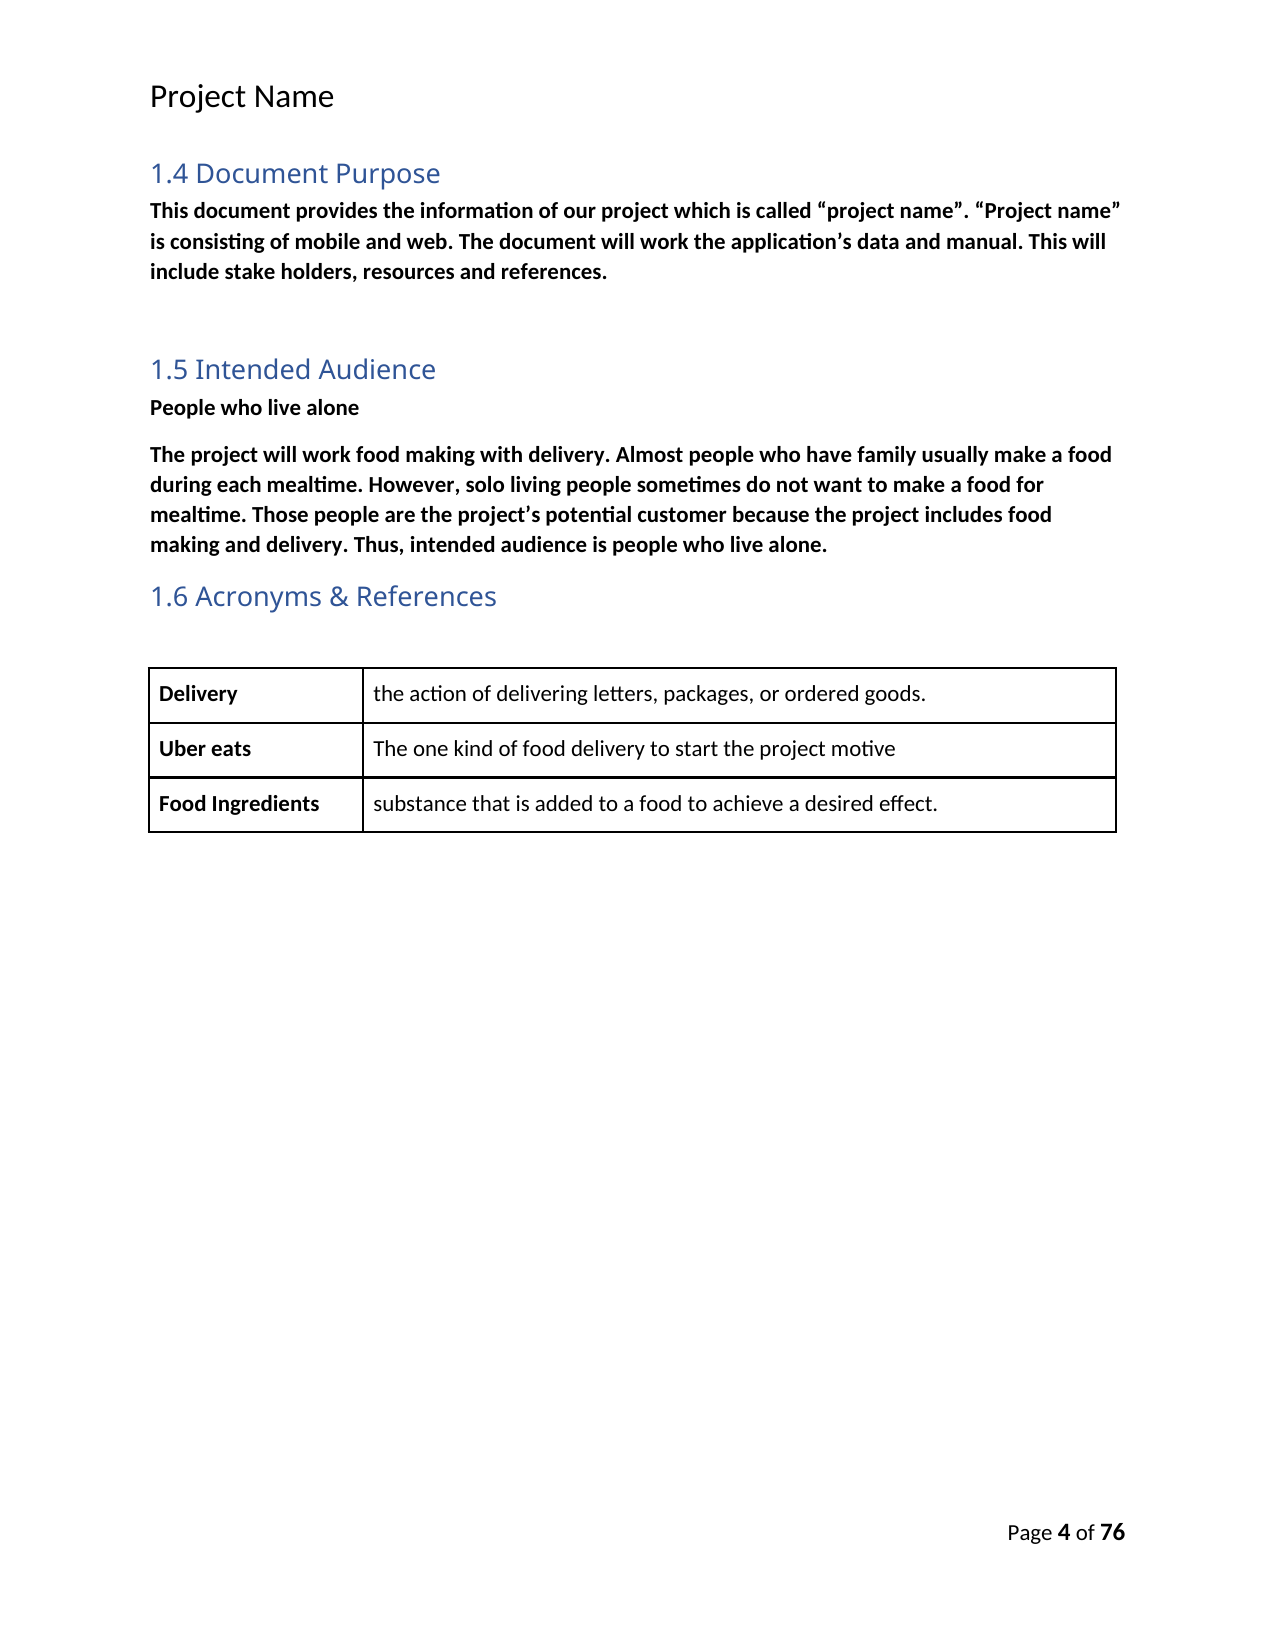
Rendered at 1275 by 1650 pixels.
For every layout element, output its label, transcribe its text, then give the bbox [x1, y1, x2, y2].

text The project will work food making with delivery. Almost people who have family usually make a food during each mealtime. However, solo living people sometimes do not want to make a food for mealtime. Those people are the project’s potential customer because the project includes food making and delivery. Thus, intended audience is people who live alone. [150, 440, 1125, 559]
table_header Delivery [150, 669, 362, 722]
subtitle 1.4 Document Purpose [150, 154, 1125, 191]
subtitle 1.6 Acronyms & References [150, 577, 1125, 614]
table_cell Uber eats [150, 724, 362, 776]
text People who live alone [150, 393, 1125, 421]
subtitle 1.5 Intended Audience [150, 351, 1125, 388]
table_cell substance that is added to a food to achieve a desired effect. [364, 779, 1115, 831]
table_cell Food Ingredients [150, 779, 362, 831]
table_cell The one kind of food delivery to start the project motive [364, 724, 1115, 776]
text This document provides the information of our project which is called “project name”. “Project name” is consisting of mobile and web. The document will work the application’s data and manual. This will include stake holders, resources and references. [150, 197, 1125, 285]
table_header the action of delivering letters, packages, or ordered goods. [364, 669, 1115, 722]
